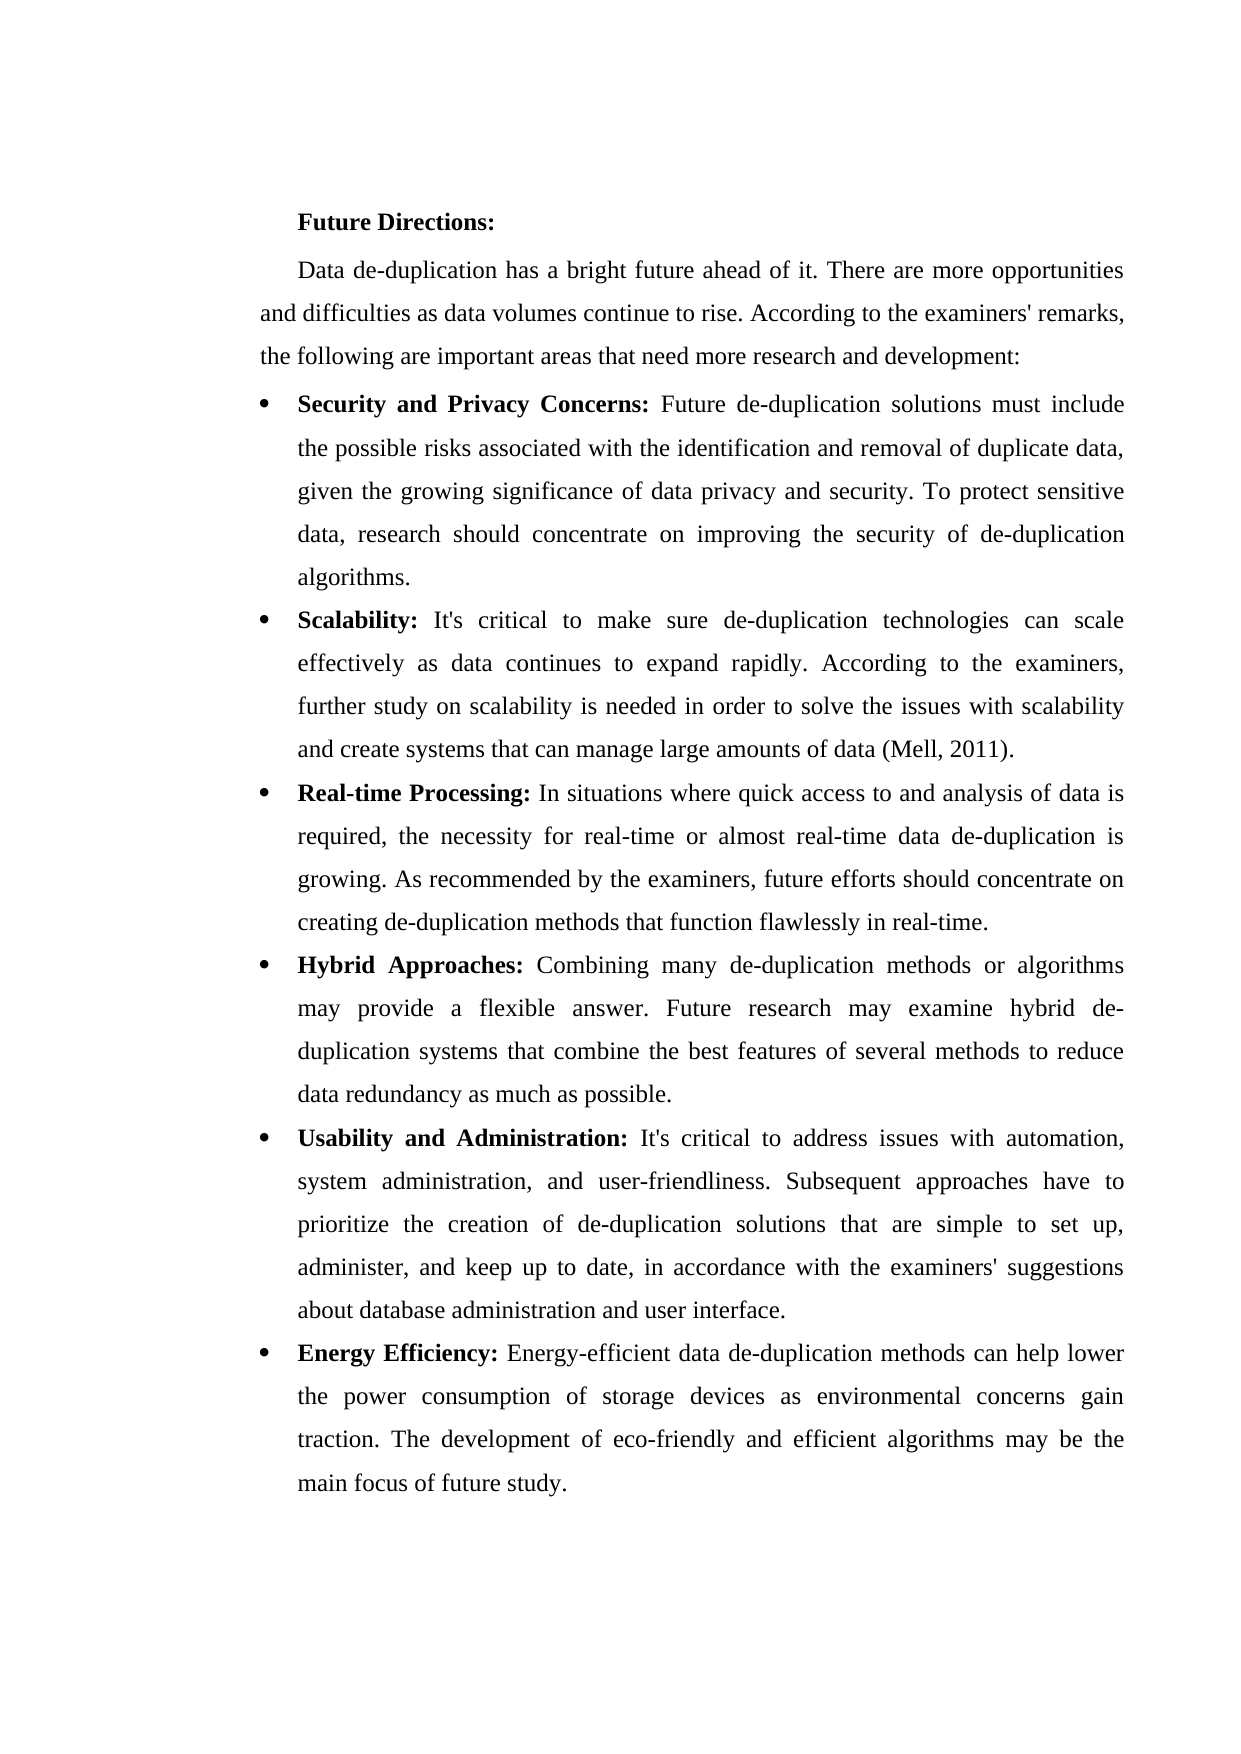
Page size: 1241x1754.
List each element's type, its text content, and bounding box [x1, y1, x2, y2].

list Security and Privacy Concerns: Future de-duplication solutions must include the possible risks associated with the identification and removal of duplicate data, given the growing significance of data privacy and security. To protect sensitive data, research should concentrate on improving the security of de-duplication algorithms. [260, 389, 1125, 591]
list Scalability: It's critical to make sure de-duplication technologies can scale effectively as data continues to expand rapidly. According to the examiners, further study on scalability is needed in order to solve the issues with scalability and create systems that can manage large amounts of data. [260, 610, 1125, 768]
list Usability and Administration: It's critical to address issues with automation, system administration, and user-friendliness. Subsequent approaches have to prioritize the creation of de-duplication solutions that are simple to set up, administer, and keep up to date, in accordance with the examiners' suggestions about database administration and user interface. [260, 1143, 1125, 1344]
list Real-time Processing: In situations where quick access to and analysis of data is required, the necessity for real-time or almost real-time data de-duplication is growing. As recommended by the examiners, future efforts should concentrate on creating de-duplication methods that function flawlessly in real-time. [260, 788, 1125, 946]
text Data de-duplication has a bright future ahead of it. There are more opportunities and difficulties as data volumes continue to rise. According to the examiners' remarks, the following are important areas that need more research and development: [260, 255, 1125, 370]
list Hybrid Approaches: Combining many de-duplication methods or algorithms may provide a flexible answer. Future research may examine hybrid de-duplication systems that combine the best features of several methods to reduce data redundancy as much as possible. [260, 965, 1125, 1123]
list Energy Efficiency: Energy-efficient data de-duplication methods can help lower the power consumption of storage devices as environmental concerns gain traction. The development of eco-friendly and efficient algorithms may be the main focus of future study. [260, 1364, 1125, 1522]
text Future Directions: [260, 207, 1125, 236]
